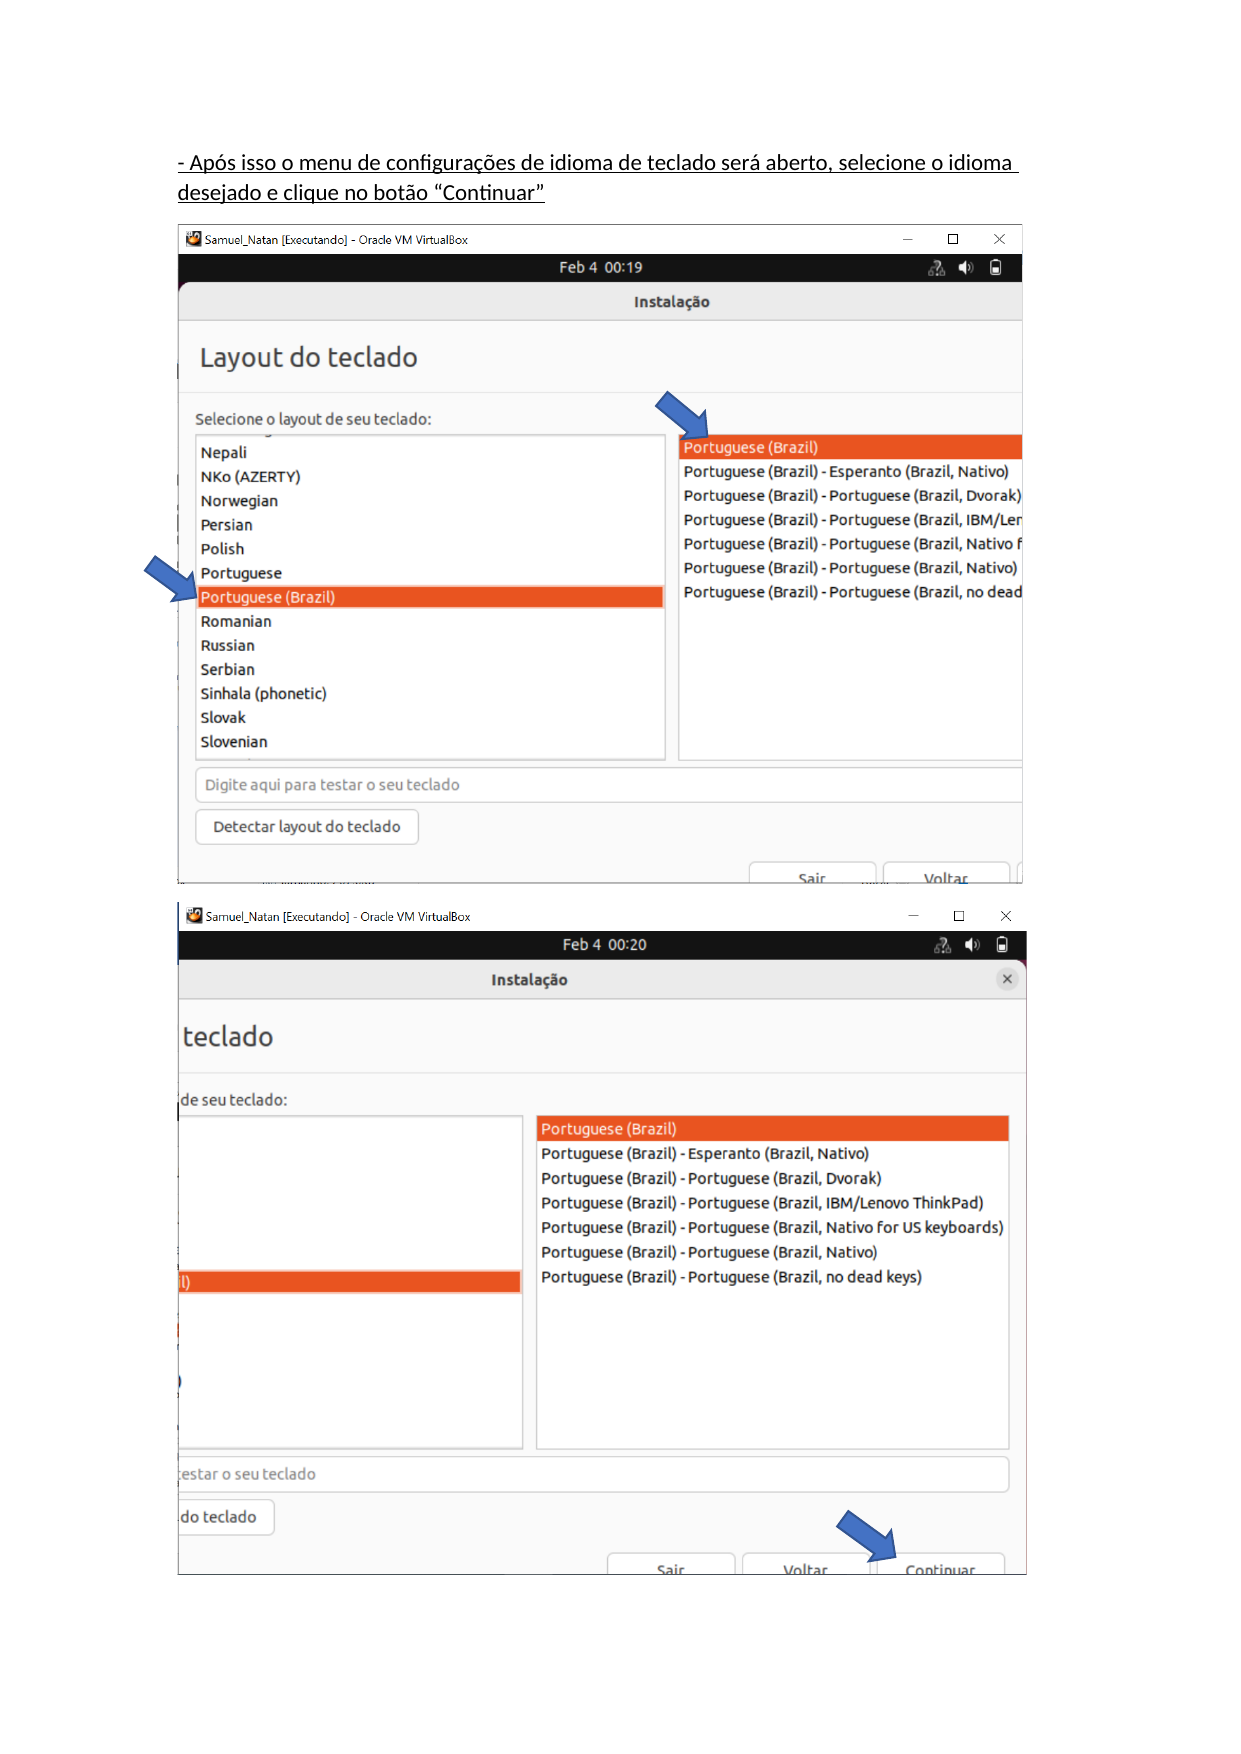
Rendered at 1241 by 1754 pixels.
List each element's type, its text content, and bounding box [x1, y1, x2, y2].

picture [177, 224, 1023, 884]
text - Após isso o menu de configurações de idioma de teclado será aberto, selecione o idioma desejado e clique no botão “Continuar” [177, 148, 1063, 206]
picture [177, 902, 1027, 1575]
